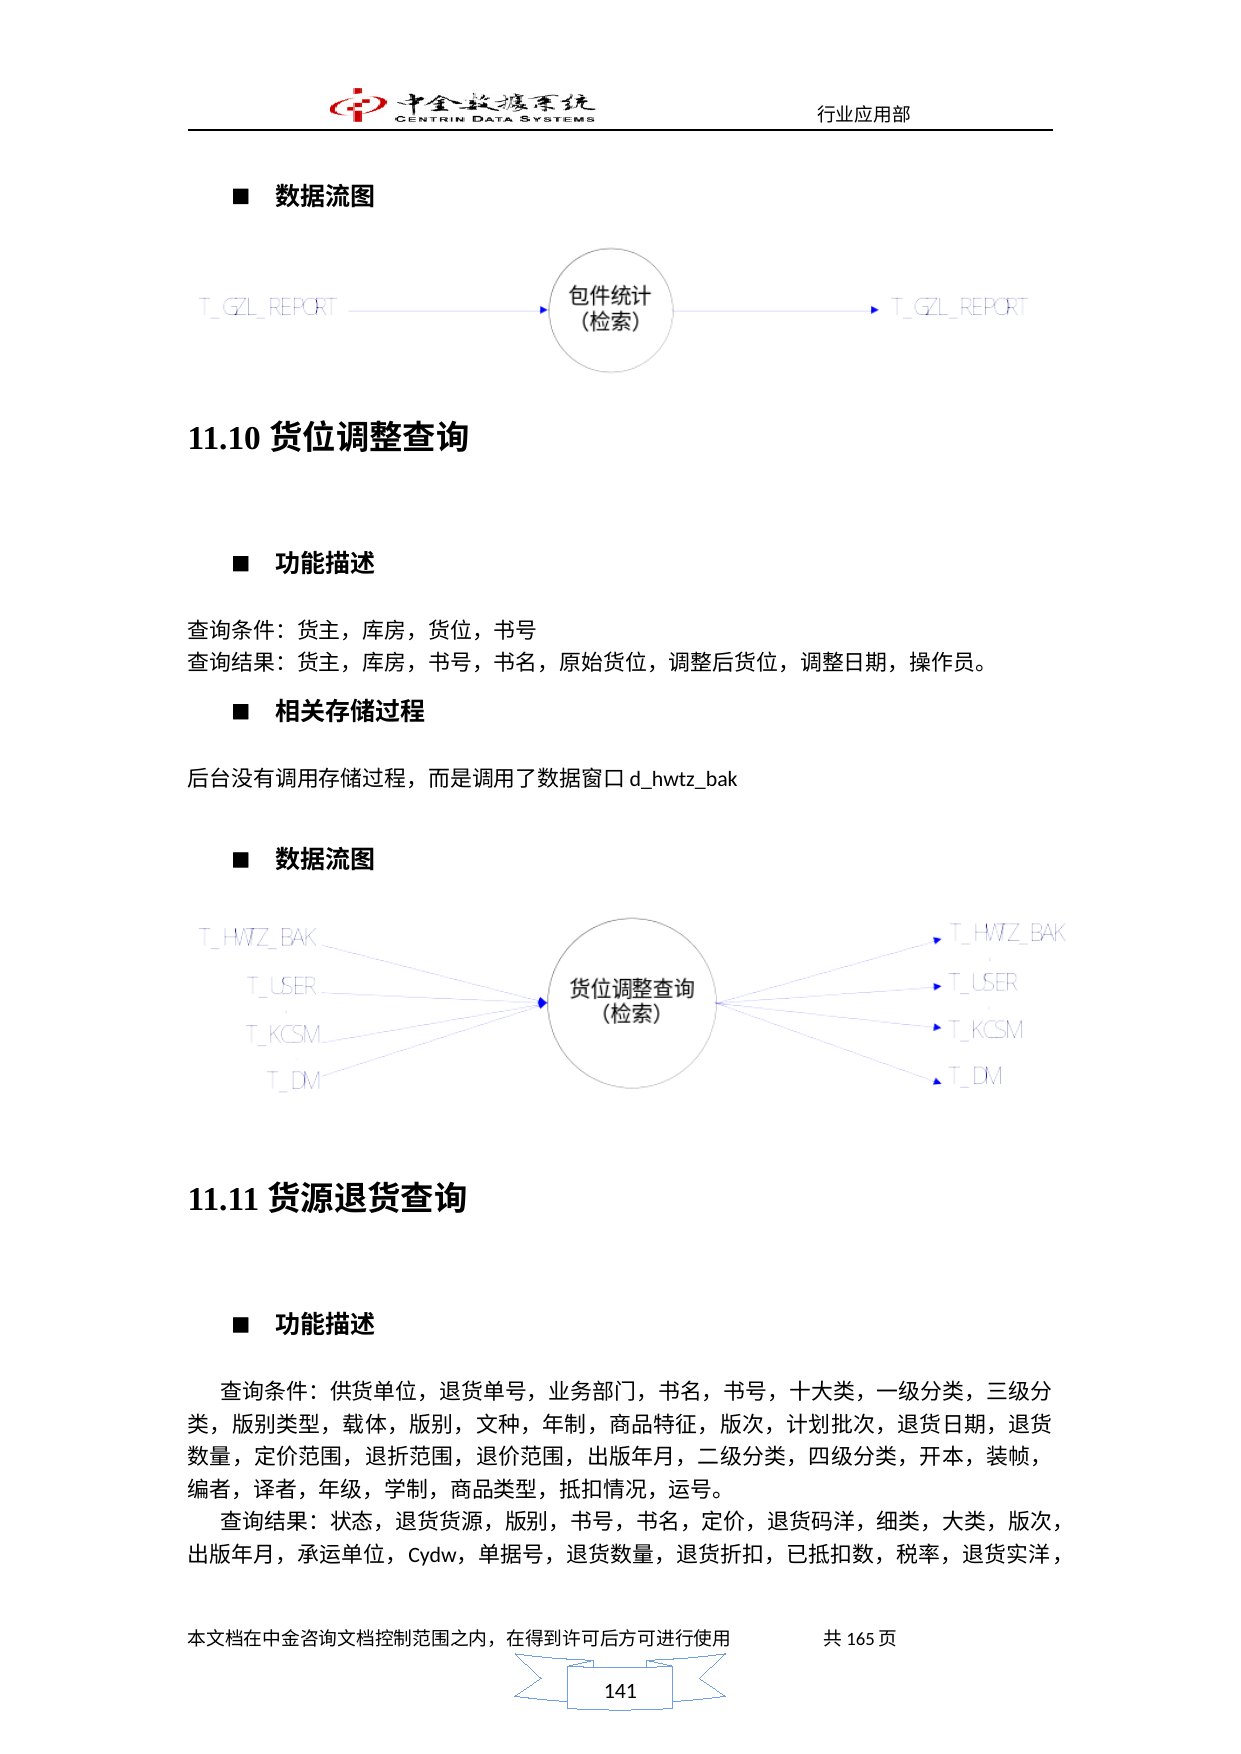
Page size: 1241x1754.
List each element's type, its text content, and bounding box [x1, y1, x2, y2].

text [187, 1504, 1053, 1569]
picture [329, 88, 597, 122]
list 功能描述 [231, 529, 1053, 594]
list 相关存储过程 [231, 677, 1053, 742]
list 数据流图 [231, 826, 1053, 891]
list 数据流图 [231, 162, 1053, 227]
subtitle 11.10 货位调整查询 [187, 402, 1053, 467]
text 查询条件：供货单位，退货单号，业务部门，书名，书号，十大类，一级分类，三级分类，版别类型，载体，版别，文种，年制，商品特征，版次，计划批次，退货日期，退货数量，定价范围，退折范围，退价范围，出版年月，二级分类，四级分类，开本，装帧，编者，译者，年级，学制，商品类型，抵扣情况，运号。 [187, 1374, 1053, 1504]
list 功能描述 [231, 1291, 1053, 1356]
text 查询结果：货主，库房，书号，书名，原始货位，调整后货位，调整日期，操作员。 [187, 645, 1053, 677]
text 后台没有调用存储过程，而是调用了数据窗口d_hwtz_bak [187, 761, 1053, 793]
text 查询条件：货主，库房，货位，书号 [187, 612, 1053, 645]
subtitle 11.11 货源退货查询 [187, 1163, 1053, 1228]
